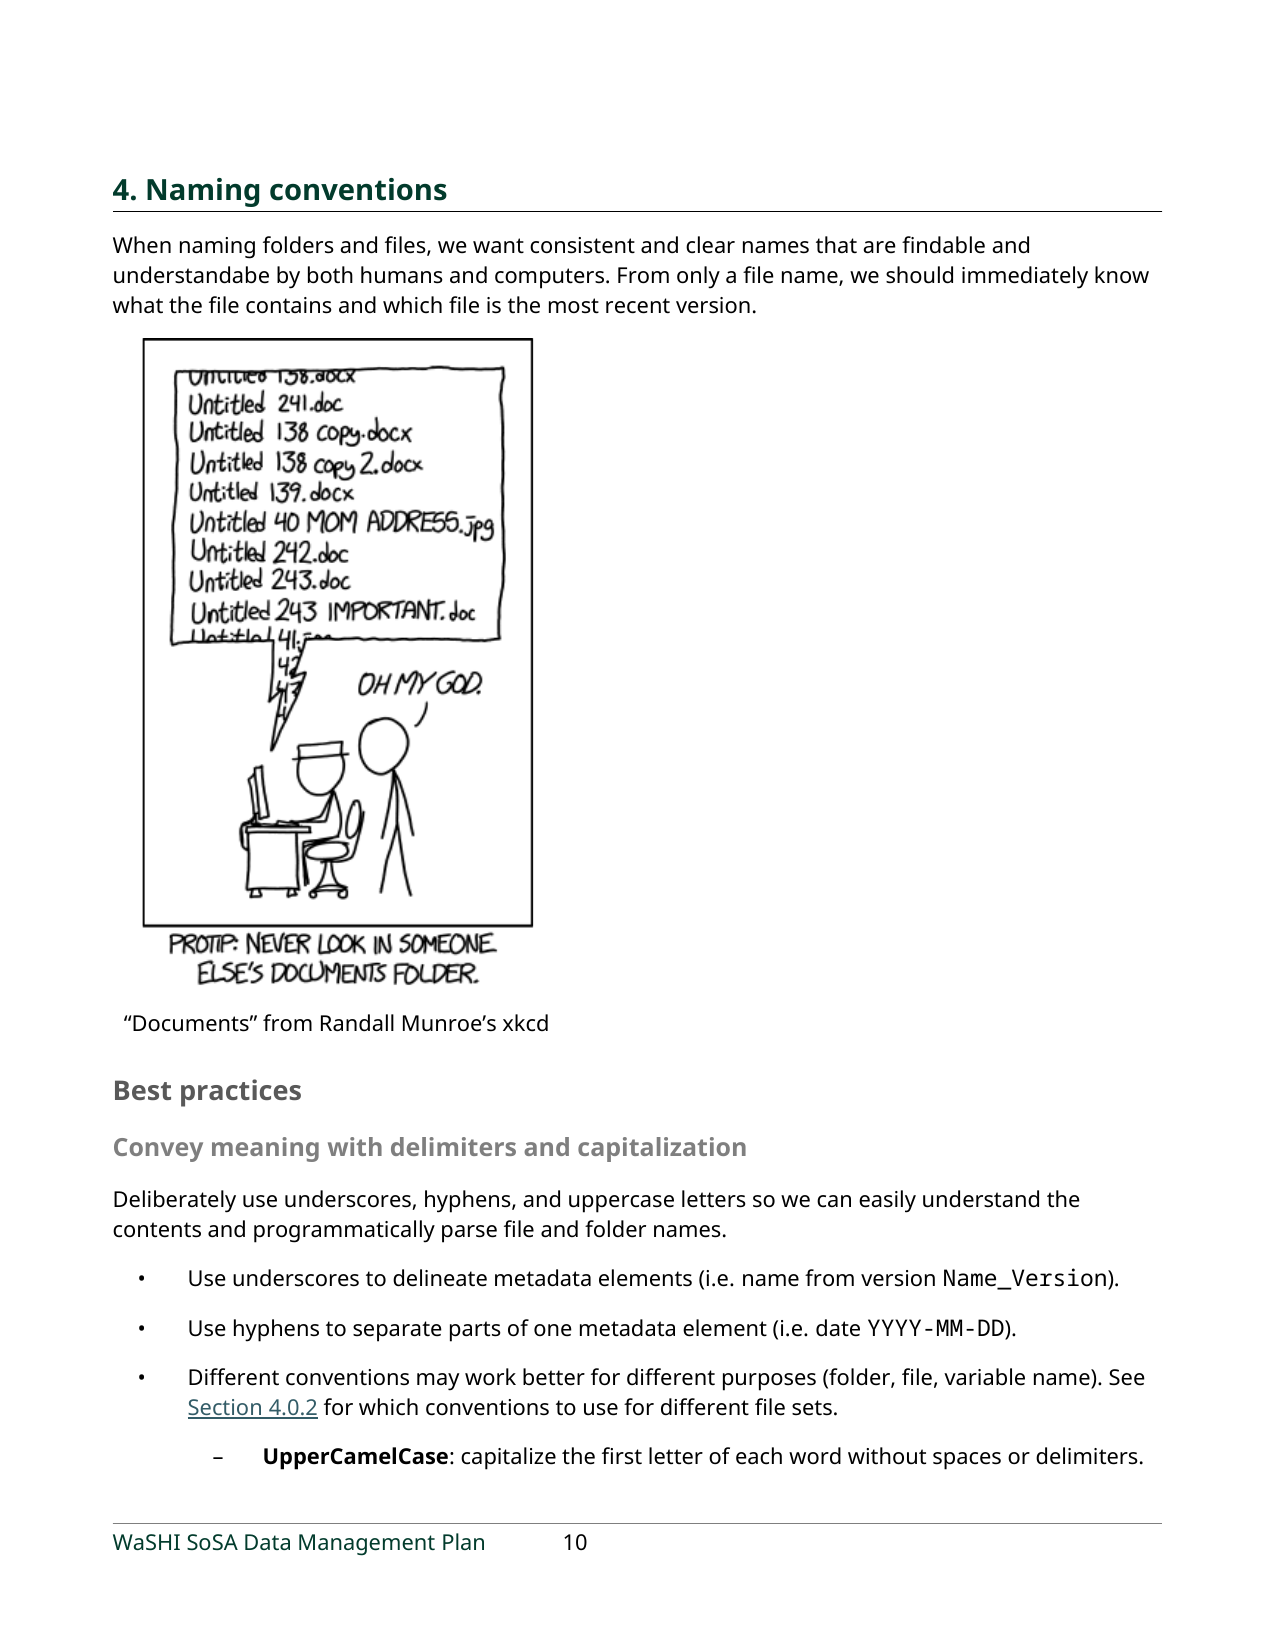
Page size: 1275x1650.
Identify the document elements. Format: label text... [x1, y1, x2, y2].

list Use underscores to delineate metadata elements (i.e. name from version Name_Version). [137, 1262, 1162, 1294]
list Use hyphens to separate parts of one metadata element (i.e. date YYYY-MM-DD). [137, 1312, 1162, 1344]
text When naming folders and files, we want consistent and clear names that are findable and understandabe by both humans and computers. From only a file name, we should immediately know what the file contains and which file is the most recent version. [112, 230, 1162, 320]
list Different conventions may work better for different purposes (folder, file, variable name). See Section 4.0.2 for which conventions to use for different file sets. [137, 1362, 1162, 1422]
list UpperCamelCase: capitalize the first letter of each word without spaces or delimiters. [212, 1441, 1162, 1471]
picture [142, 338, 534, 988]
text Deliberately use underscores, hyphens, and uppercase letters so we can easily understand the contents and programmatically parse file and folder names. [112, 1184, 1162, 1244]
subtitle Convey meaning with delimiters and capitalization [112, 1129, 1162, 1163]
subtitle Best practices [112, 1071, 1162, 1108]
subtitle 4. Naming conventions [112, 169, 1162, 212]
table_header “Documents” from Randall Munroe’s xkcd [113, 320, 1162, 1051]
